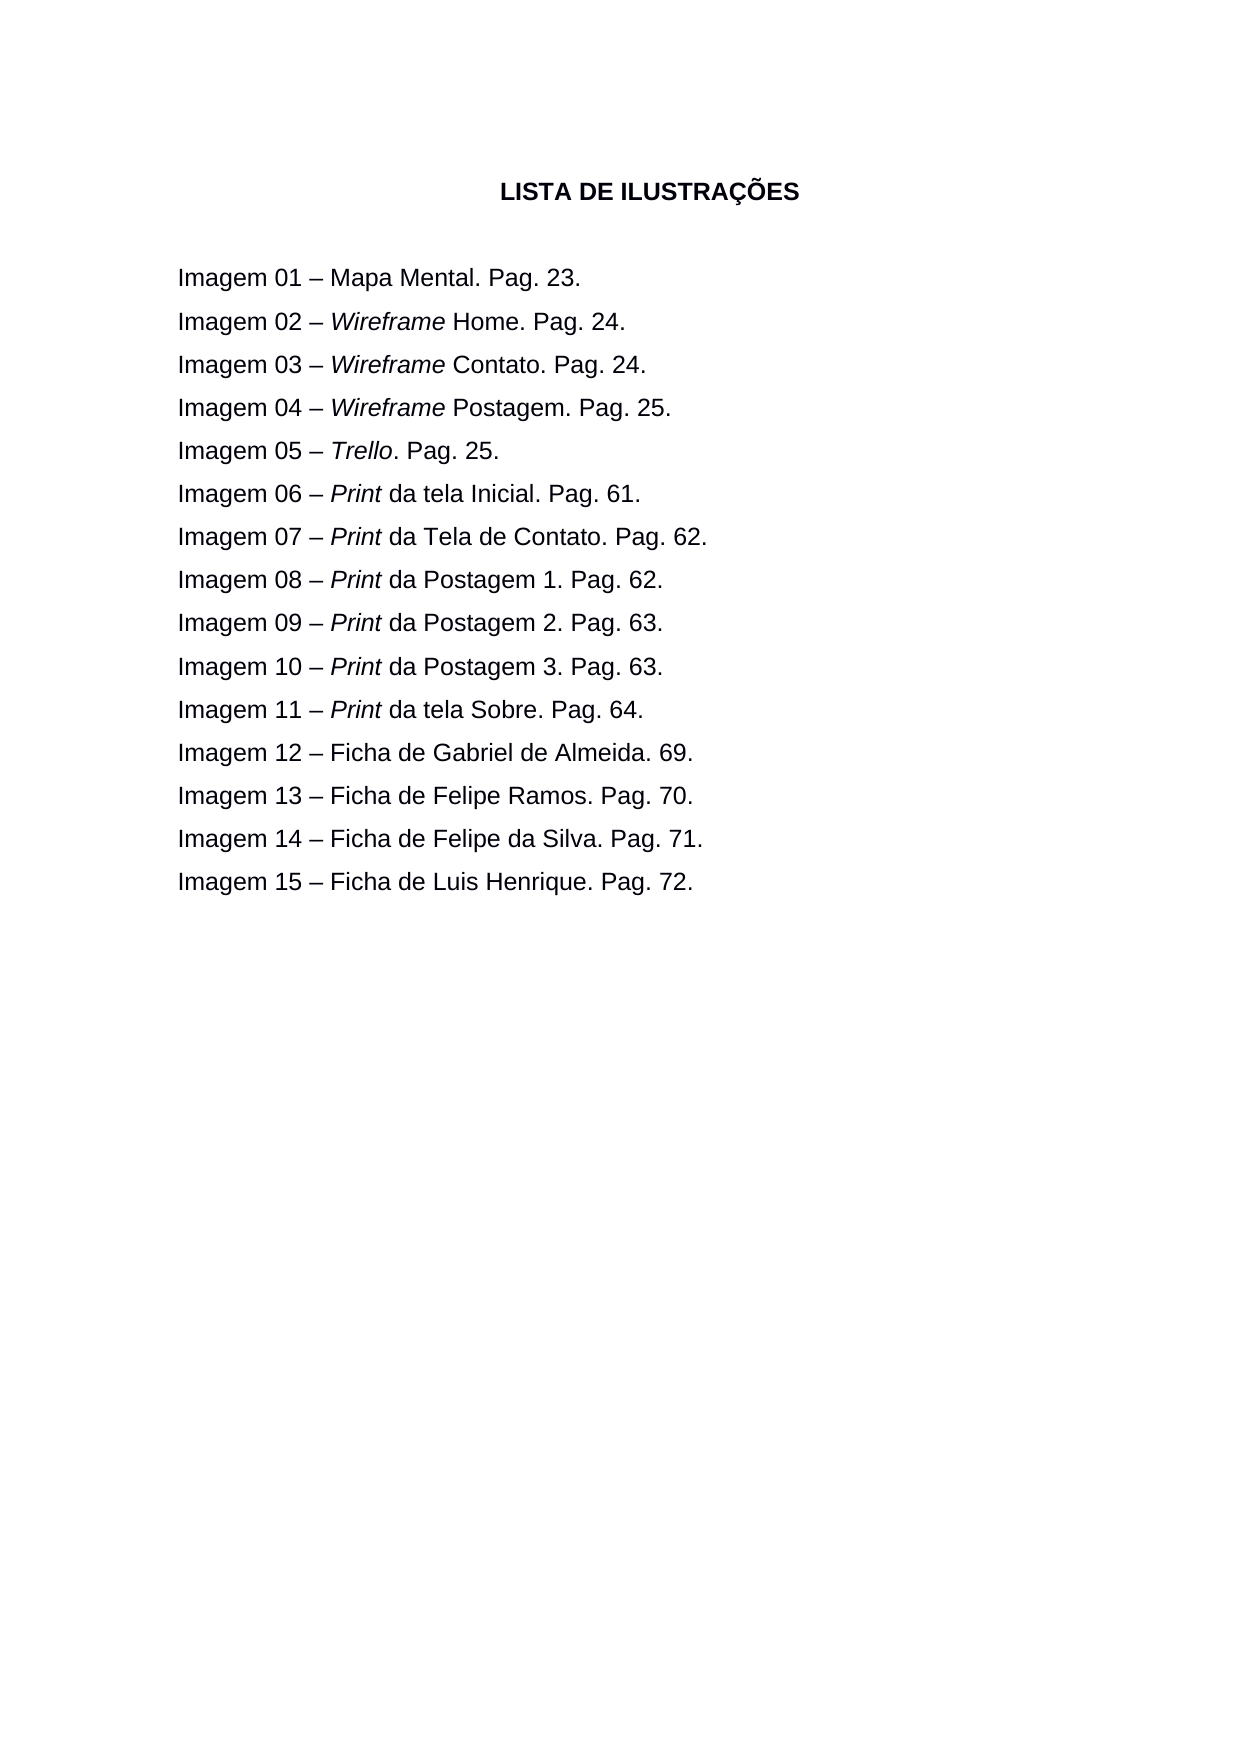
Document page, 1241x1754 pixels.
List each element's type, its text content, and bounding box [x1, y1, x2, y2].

text Imagem 11 – Print da tela Sobre. Pag. 64. [177, 695, 1122, 723]
text Imagem 10 – Print da Postagem 3. Pag. 63. [177, 652, 1122, 680]
text Imagem 06 – Print da tela Inicial. Pag. 61. [177, 479, 1122, 508]
text Imagem 15 – Ficha de Luis Henrique. Pag. 72. [177, 867, 1122, 896]
text Imagem 07 – Print da Tela de Contato. Pag. 62. [177, 522, 1122, 551]
text Imagem 14 – Ficha de Felipe da Silva. Pag. 71. [177, 824, 1122, 853]
text Imagem 08 – Print da Postagem 1. Pag. 62. [177, 565, 1122, 594]
text Imagem 09 – Print da Postagem 2. Pag. 63. [177, 608, 1122, 637]
text LISTA DE ILUSTRAÇÕES [177, 177, 1122, 206]
text Imagem 02 – Wireframe Home. Pag. 24. [177, 307, 1122, 335]
text Imagem 03 – Wireframe Contato. Pag. 24. [177, 350, 1122, 378]
text Imagem 12 – Ficha de Gabriel de Almeida. 69. [177, 738, 1122, 767]
text Imagem 05 – Trello. Pag. 25. [177, 436, 1122, 465]
text Imagem 04 – Wireframe Postagem. Pag. 25. [177, 393, 1122, 422]
text Imagem 13 – Ficha de Felipe Ramos. Pag. 70. [177, 781, 1122, 810]
text Imagem 01 – Mapa Mental. Pag. 23. [177, 263, 1122, 292]
